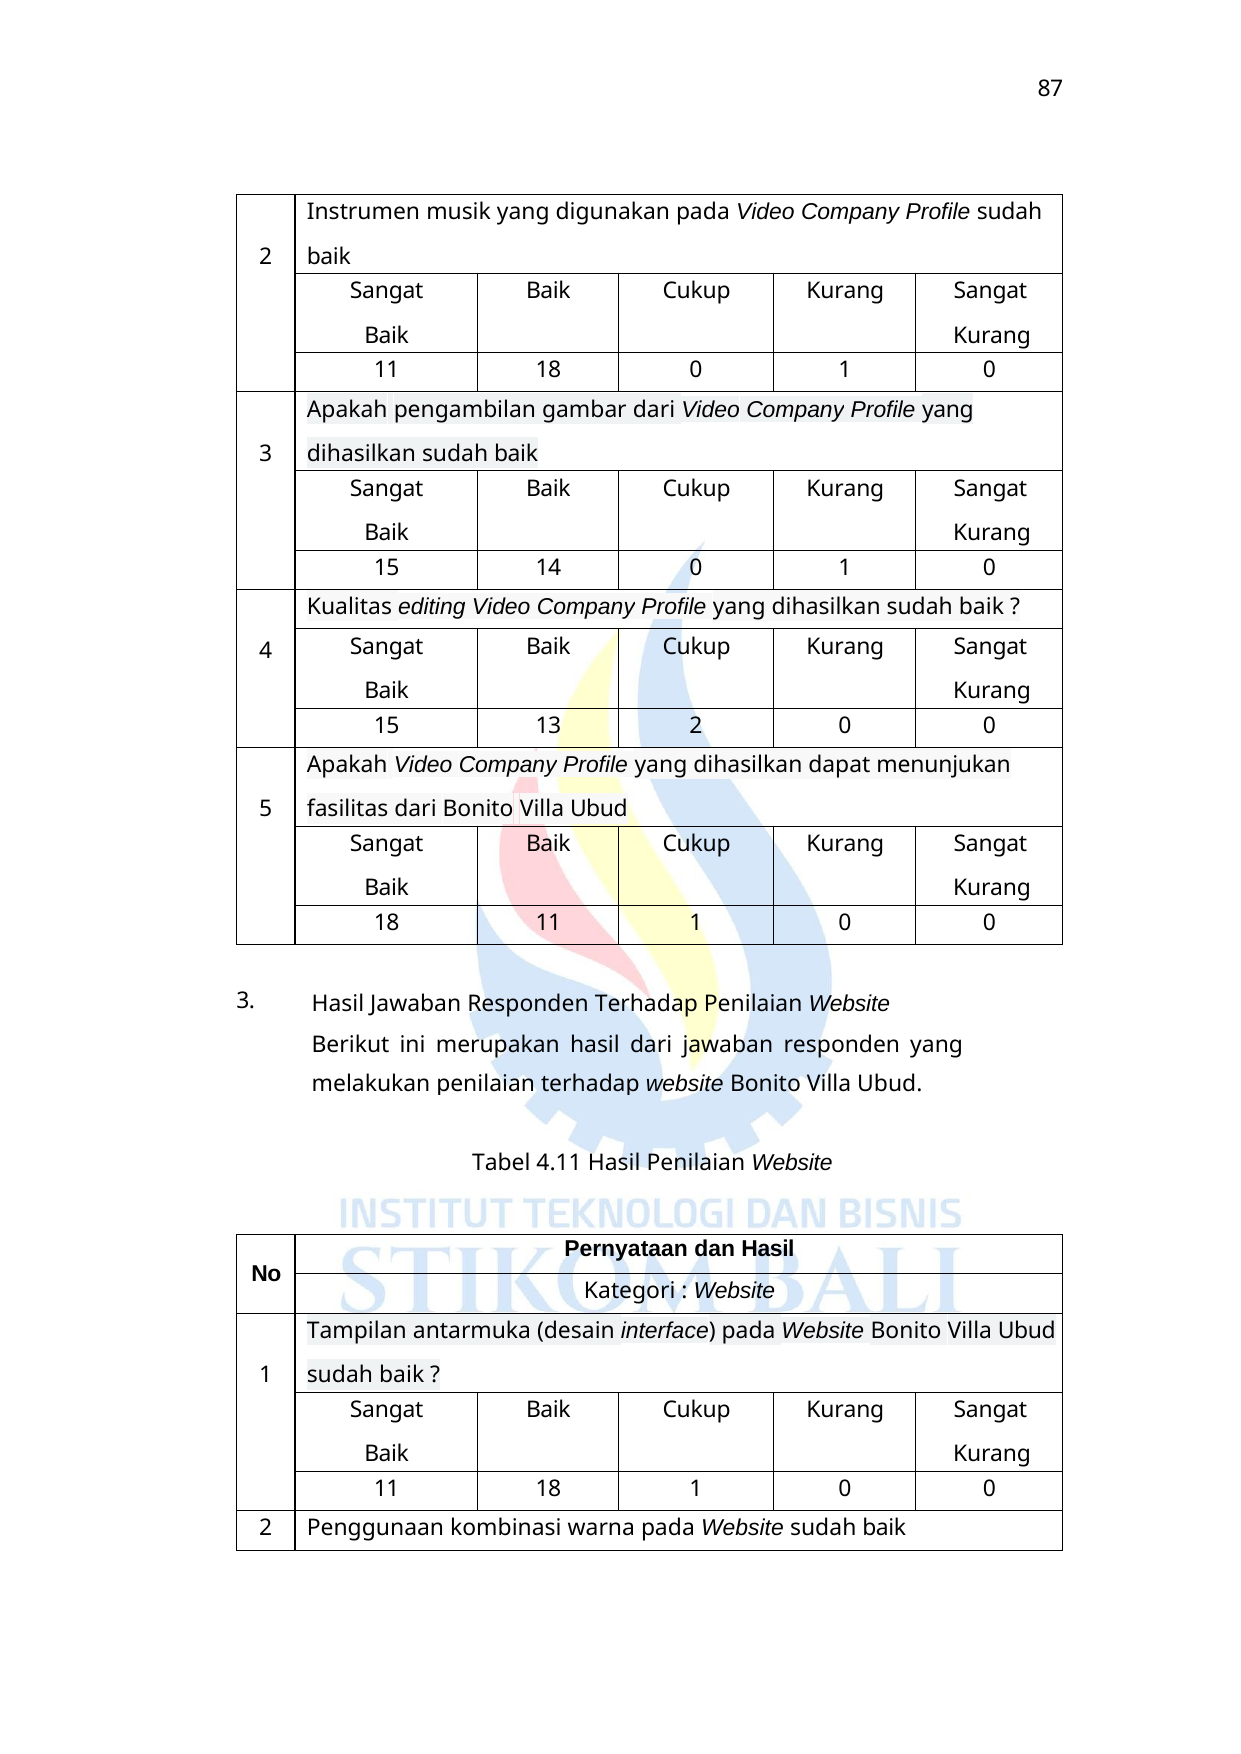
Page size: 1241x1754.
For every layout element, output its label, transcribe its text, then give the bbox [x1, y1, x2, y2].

table_cell 14 [478, 551, 618, 589]
table_cell Sangat Kurang [916, 827, 1062, 905]
table_cell 11 [296, 353, 477, 391]
table_cell 0 [774, 1472, 915, 1510]
table_cell Cukup [619, 827, 773, 905]
table_cell Baik [478, 274, 618, 352]
table_cell Baik [478, 827, 618, 905]
table_cell 15 [296, 551, 477, 589]
table_cell Sangat Kurang [916, 629, 1062, 708]
table_cell 4 [237, 590, 294, 747]
table_header Pernyataan dan Hasil [296, 1235, 1062, 1273]
table_cell 0 [916, 709, 1062, 747]
table_cell Kategori : Website [296, 1274, 1062, 1313]
table_cell Cukup [619, 471, 773, 549]
table_cell Cukup [619, 629, 773, 708]
table_cell 3 [237, 392, 294, 589]
table_cell Penggunaan kombinasi warna pada Website sudah baik [296, 1511, 1062, 1550]
table_cell 18 [478, 1472, 618, 1510]
table_cell 15 [296, 709, 477, 747]
table_cell Kurang [774, 274, 915, 352]
picture [237, 410, 1064, 1443]
table_cell 2 [237, 1511, 294, 1550]
table_cell 0 [916, 551, 1062, 589]
table_cell 1 [774, 551, 915, 589]
table_cell 18 [478, 353, 618, 391]
table_cell Tampilan antarmuka (desain interface) pada Website Bonito Villa Ubud sudah baik ? [296, 1314, 1062, 1392]
table_cell 0 [774, 906, 915, 944]
table_cell 0 [916, 353, 1062, 391]
table_cell 11 [478, 906, 618, 944]
table_cell Cukup [619, 274, 773, 352]
table_header No [237, 1235, 294, 1313]
table_cell 1 [619, 906, 773, 944]
table_cell Kurang [774, 471, 915, 549]
table_cell 5 [237, 748, 294, 944]
table_cell Kurang [774, 1393, 915, 1471]
table_cell Sangat Kurang [916, 471, 1062, 549]
table_cell 1 [237, 1314, 294, 1510]
table_cell 11 [296, 1472, 477, 1510]
table_cell 13 [478, 709, 618, 747]
table_cell 0 [774, 709, 915, 747]
table_cell Baik [478, 471, 618, 549]
table_cell 2 [619, 709, 773, 747]
table_cell 1 [619, 1472, 773, 1510]
table_cell Sangat Baik [296, 1393, 477, 1471]
table_cell Sangat Kurang [916, 274, 1062, 352]
table_cell Kualitas editing Video Company Profile yang dihasilkan sudah baik ? [296, 590, 1062, 628]
table_header 2 [237, 195, 294, 391]
text 87 [164, 72, 1064, 103]
table_cell 18 [296, 906, 477, 944]
table_cell 0 [916, 1472, 1062, 1510]
table_cell Baik [478, 629, 618, 708]
table_cell 0 [619, 551, 773, 589]
table_header Instrumen musik yang digunakan pada Video Company Profile sudah baik [296, 195, 1062, 273]
picture [237, 993, 246, 1007]
table_cell Kurang [774, 827, 915, 905]
table_cell 0 [619, 353, 773, 391]
table_cell Apakah pengambilan gambar dari Video Company Profile yang dihasilkan sudah baik [296, 392, 1062, 470]
table_cell 1 [774, 353, 915, 391]
table_cell Sangat Baik [296, 274, 477, 352]
table_cell 0 [916, 906, 1062, 944]
table_cell Kurang [774, 629, 915, 708]
table_cell Apakah Video Company Profile yang dihasilkan dapat menunjukan fasilitas dari Bonito Villa Ubud [296, 748, 1062, 826]
table_cell Sangat Baik [296, 827, 477, 905]
table_cell Sangat Baik [296, 629, 477, 708]
table_cell Baik [478, 1393, 618, 1471]
table_cell Cukup [619, 1393, 773, 1471]
table_cell Sangat Baik [296, 471, 477, 549]
table_cell Sangat Kurang [916, 1393, 1062, 1471]
